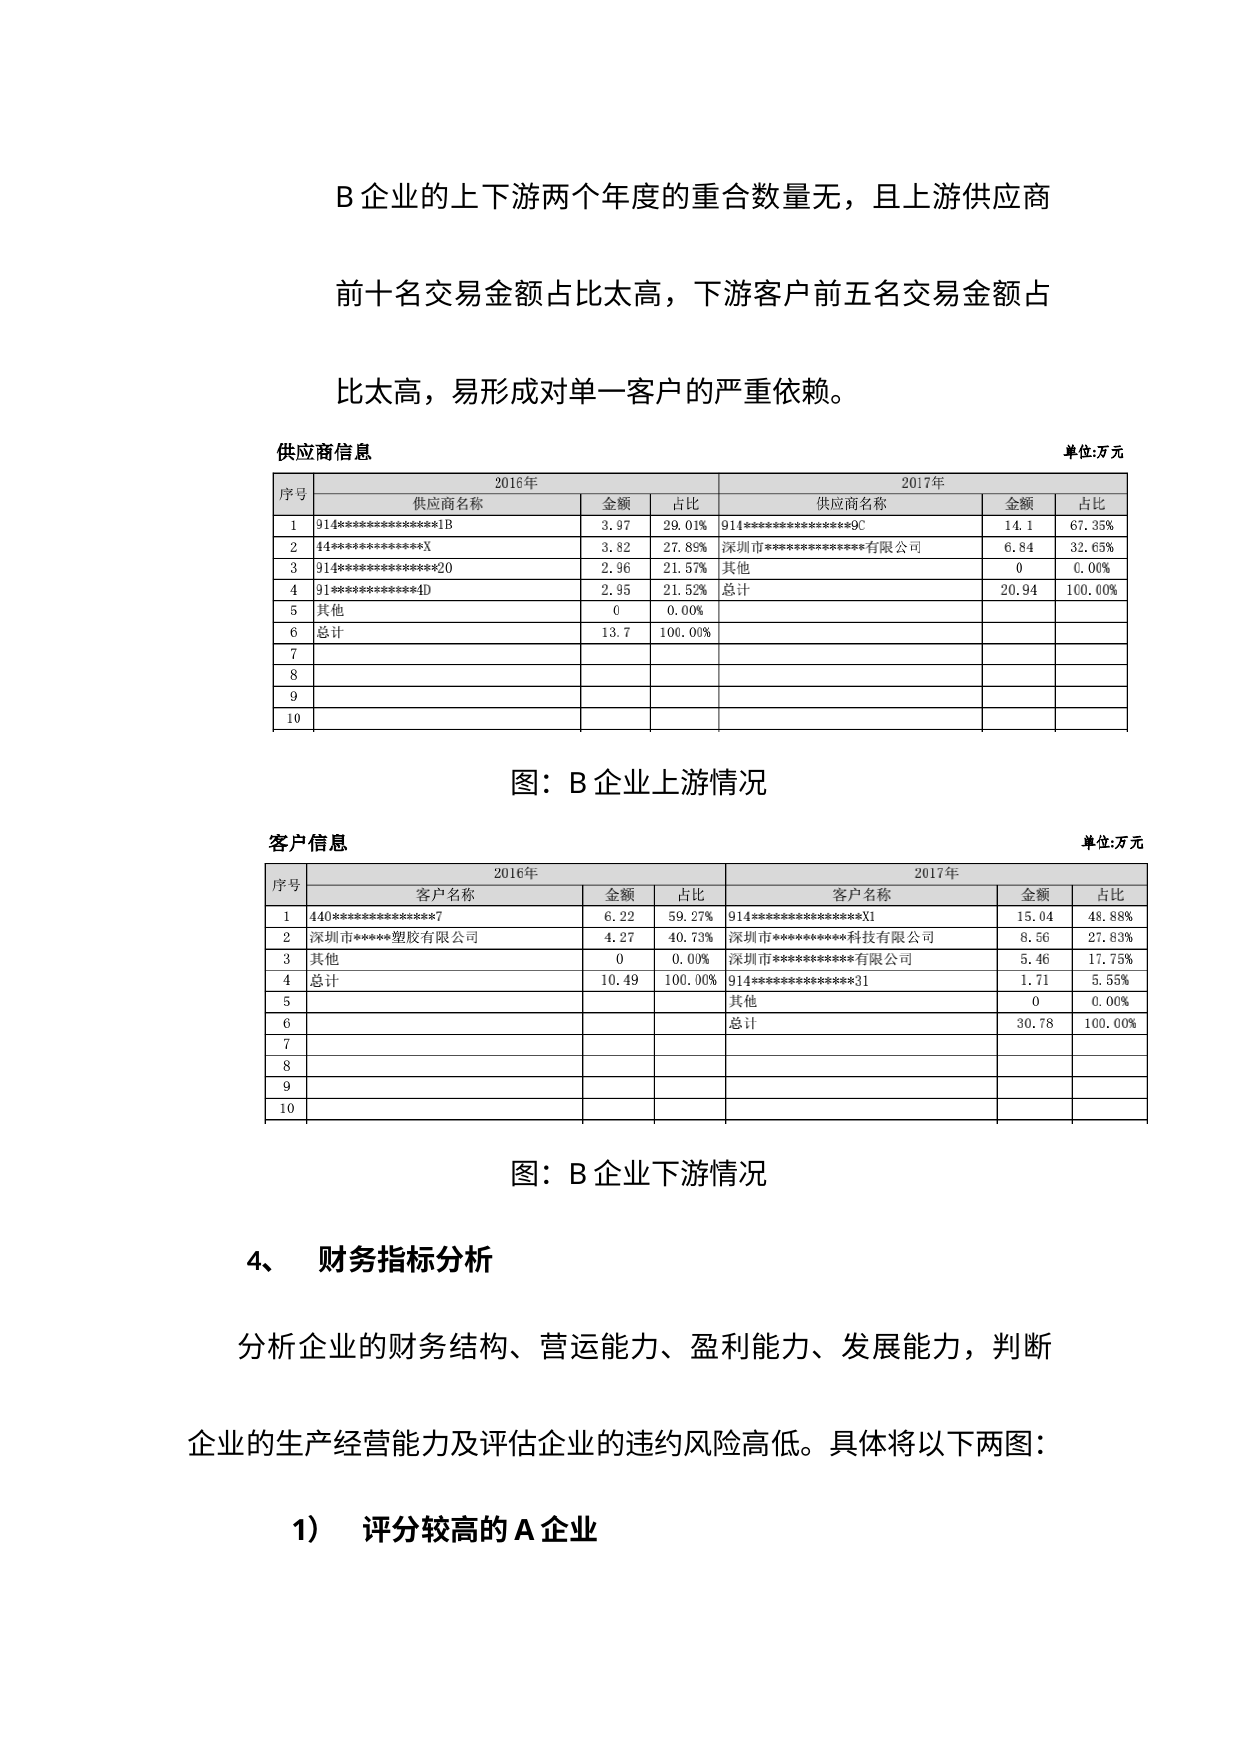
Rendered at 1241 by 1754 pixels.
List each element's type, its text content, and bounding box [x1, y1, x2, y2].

picture [237, 834, 1157, 1124]
list B企业的上下游两个年度的重合数量无，且上游供应商前十名交易金额占比太高，下游客户前五名交易金额占比太高，易形成对单一客户的严重依赖。 [335, 162, 1053, 422]
text 分析企业的财务结构、营运能力、盈利能力、发展能力，判断企业的生产经营能力及评估企业的违约风险高低。具体将以下两图： [187, 1312, 1053, 1474]
list 财务指标分析 [247, 1226, 1053, 1291]
text 图：B企业上游情况 [187, 748, 1053, 813]
text 图：B企业下游情况 [187, 1139, 1053, 1204]
picture [237, 443, 1140, 732]
list 评分较高的A企业 [291, 1495, 1053, 1560]
